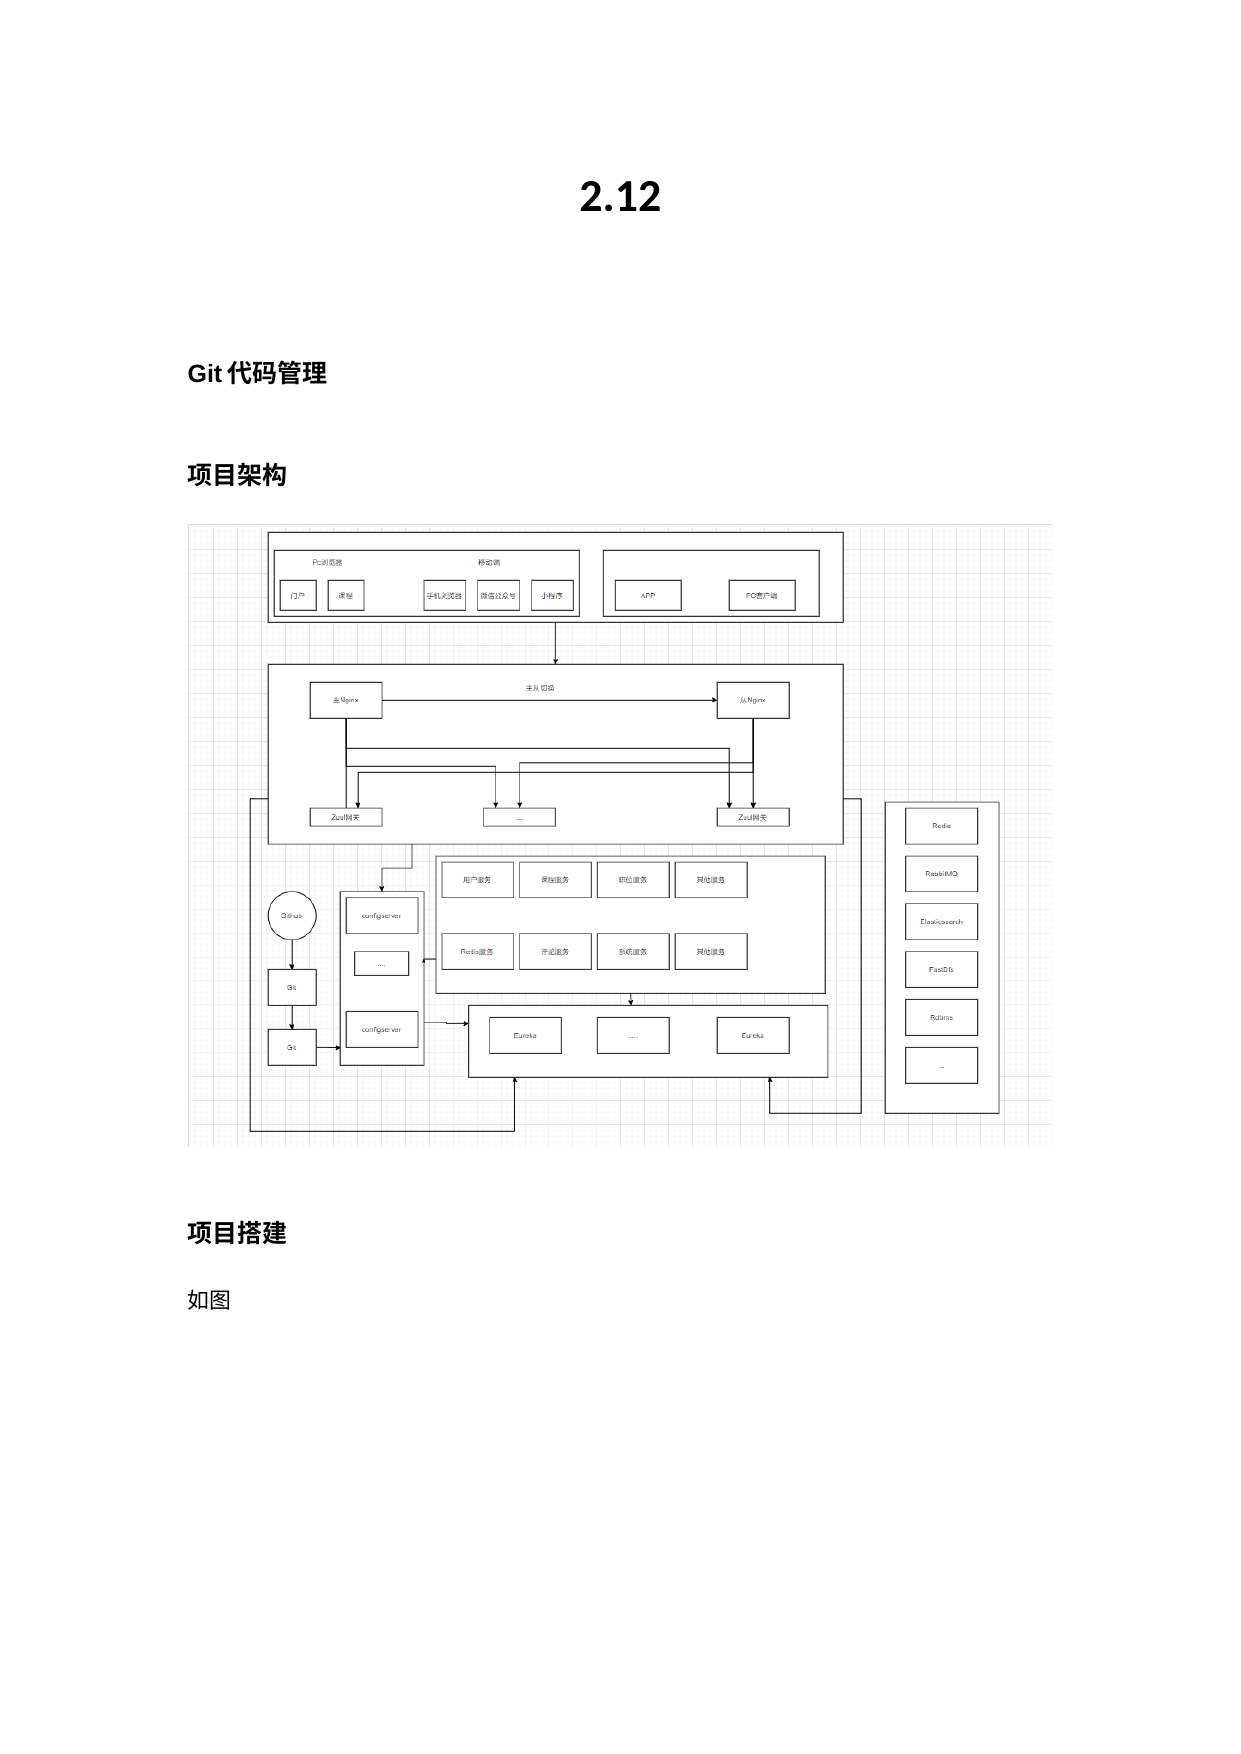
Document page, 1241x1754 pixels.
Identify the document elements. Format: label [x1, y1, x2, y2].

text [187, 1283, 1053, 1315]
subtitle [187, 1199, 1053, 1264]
picture [187, 524, 1053, 1147]
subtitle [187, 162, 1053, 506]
